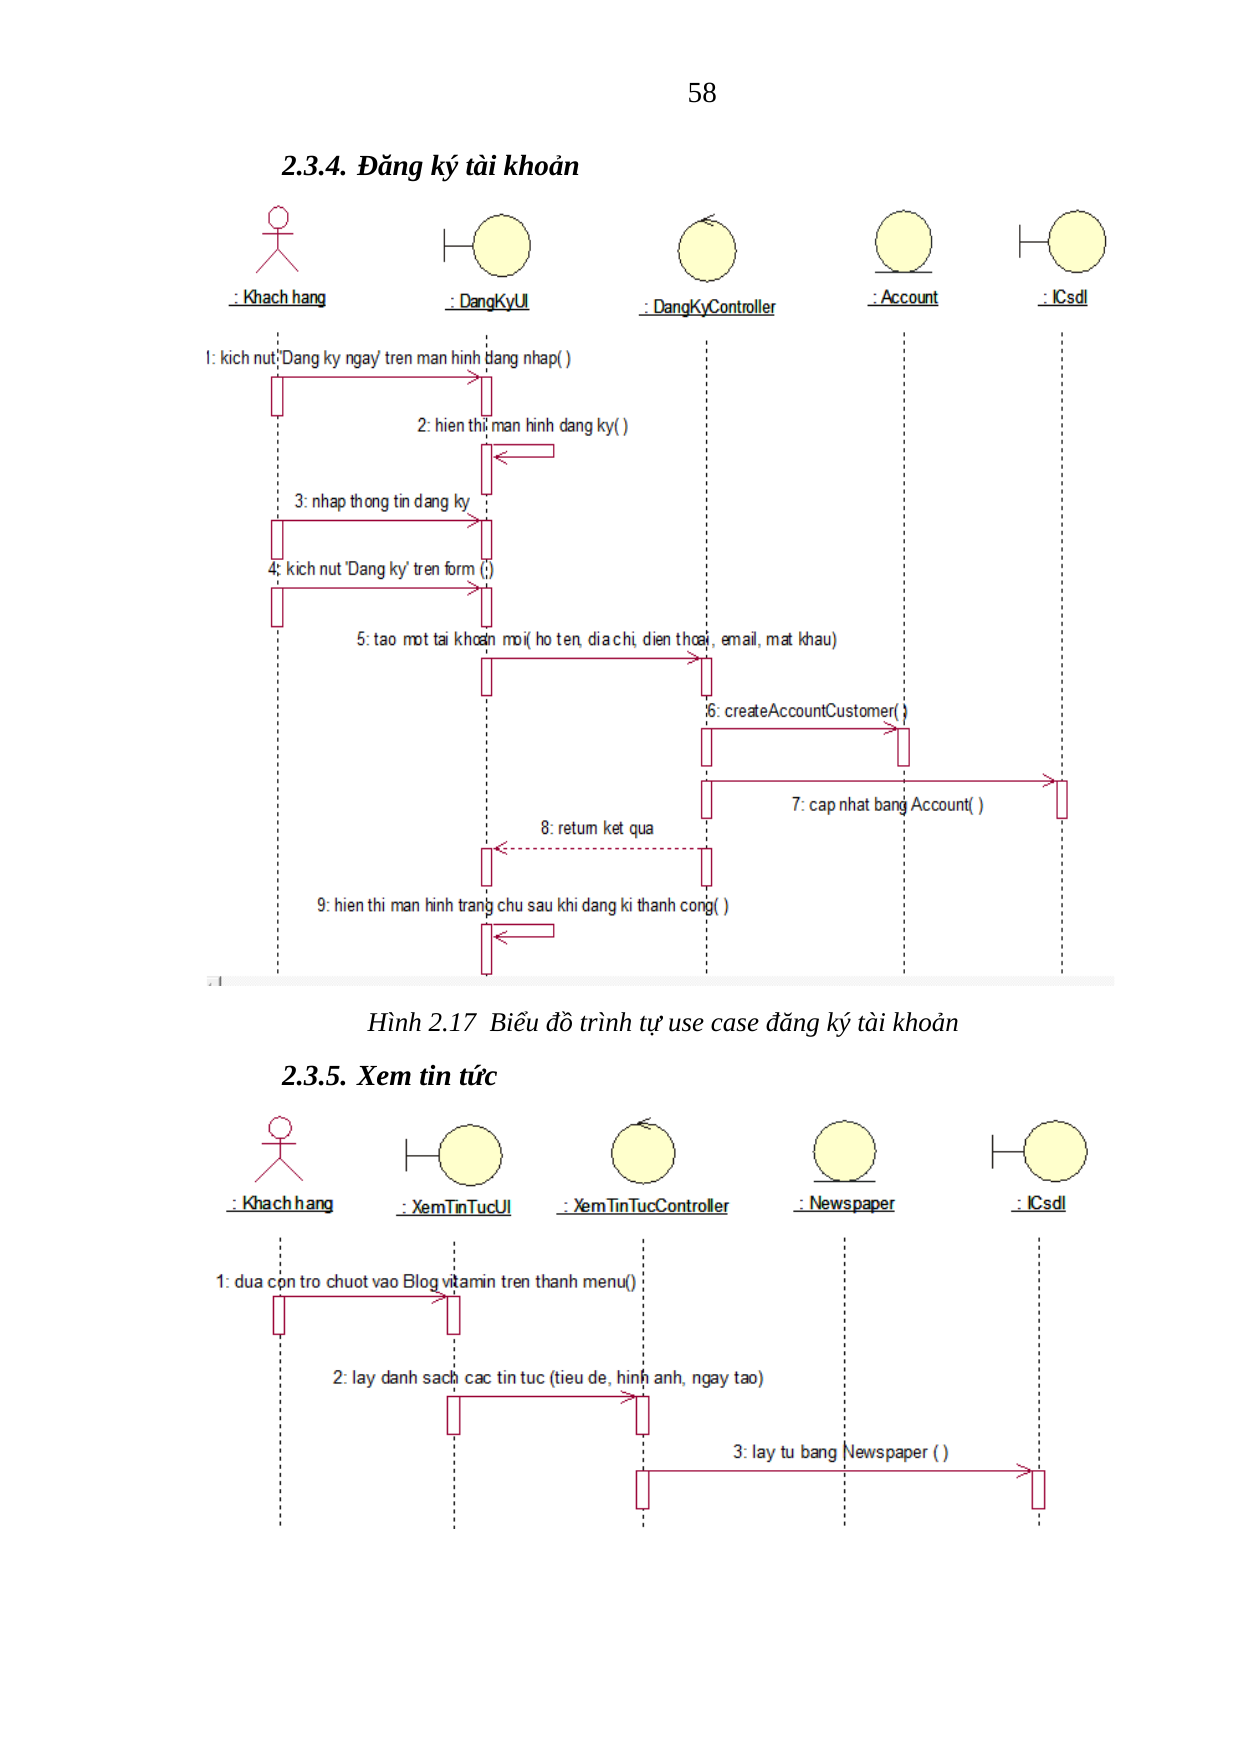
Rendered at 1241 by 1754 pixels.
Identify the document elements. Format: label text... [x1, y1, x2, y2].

picture [206, 1108, 1114, 1529]
subtitle Xem tin tức [282, 1058, 1122, 1092]
subtitle Đăng ký tài khoản [282, 148, 1122, 181]
picture [206, 198, 1115, 986]
